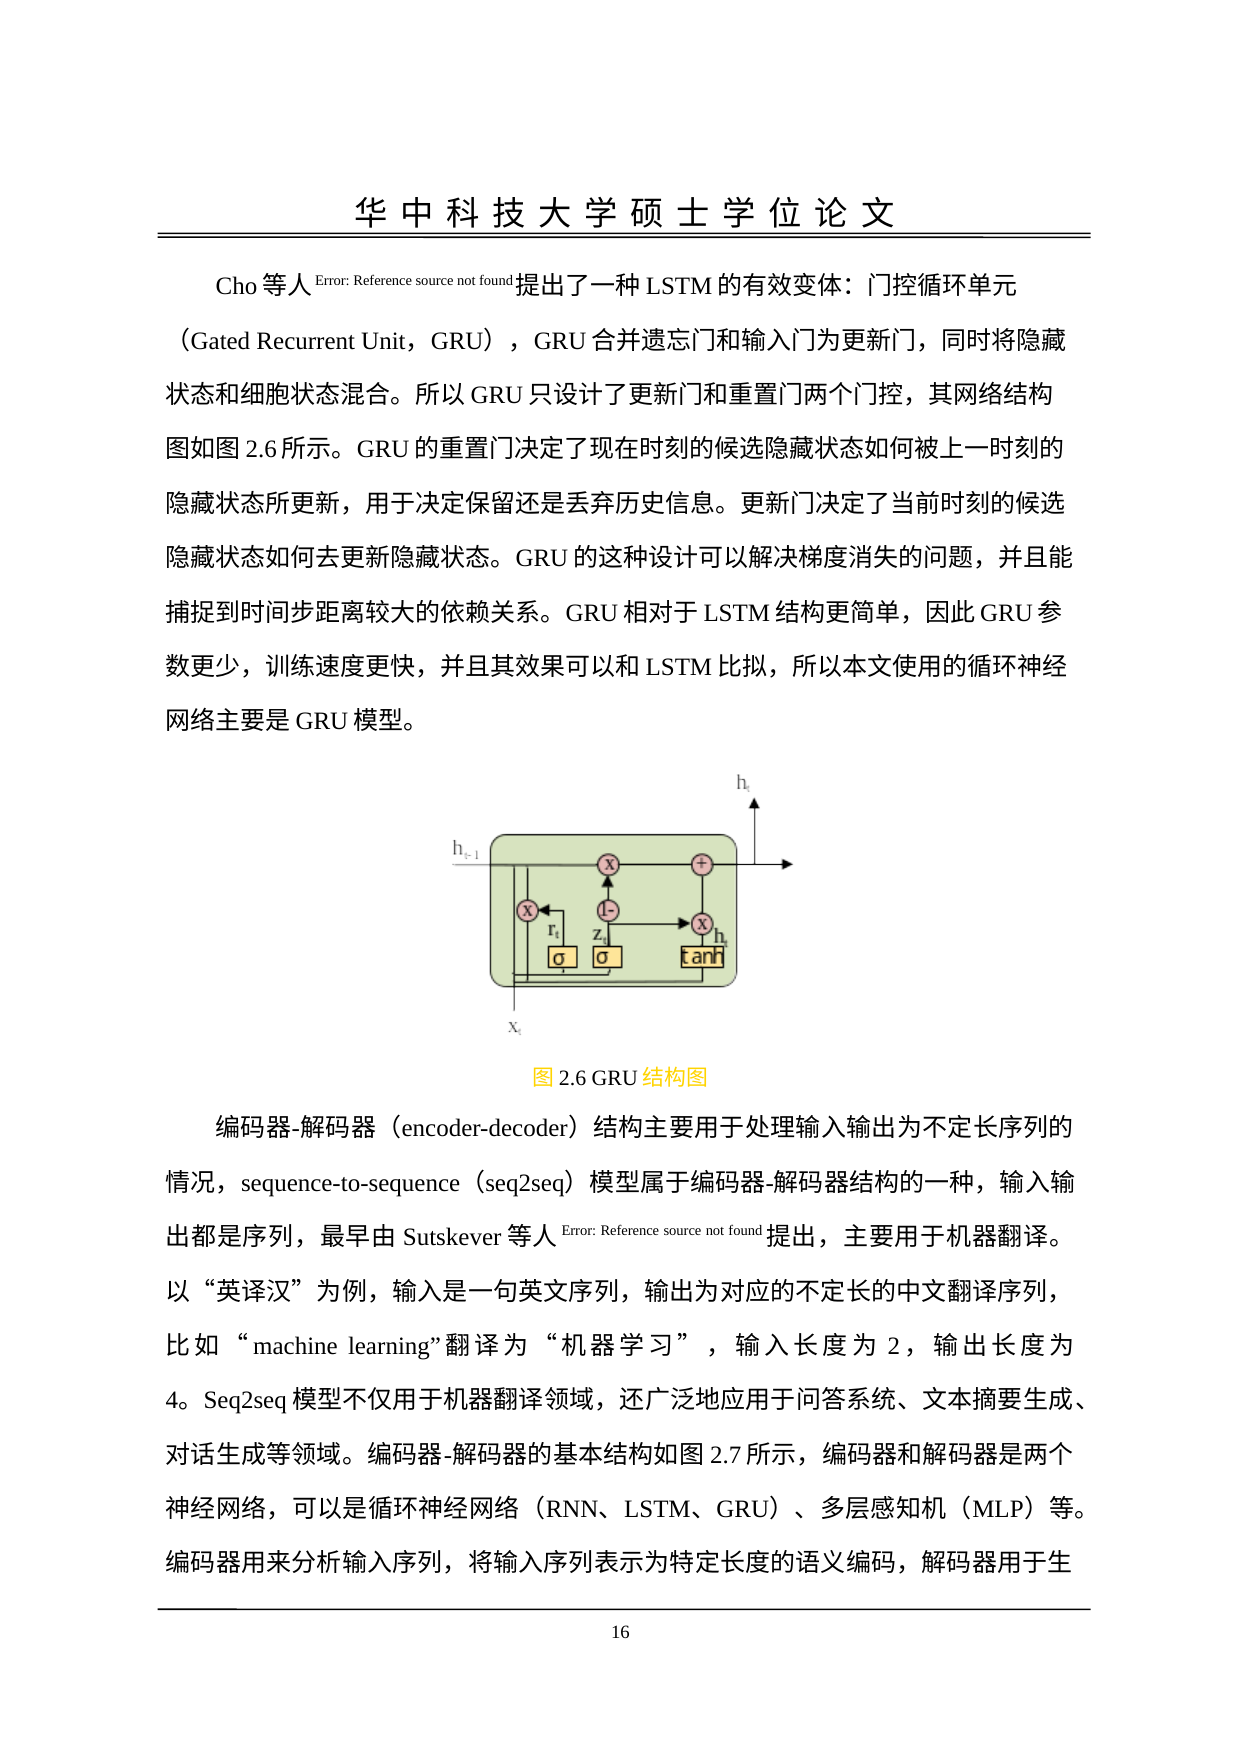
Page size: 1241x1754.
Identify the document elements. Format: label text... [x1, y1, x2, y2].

text 图2.6 GRU结构图 [165, 1060, 1075, 1092]
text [165, 1108, 1075, 1579]
